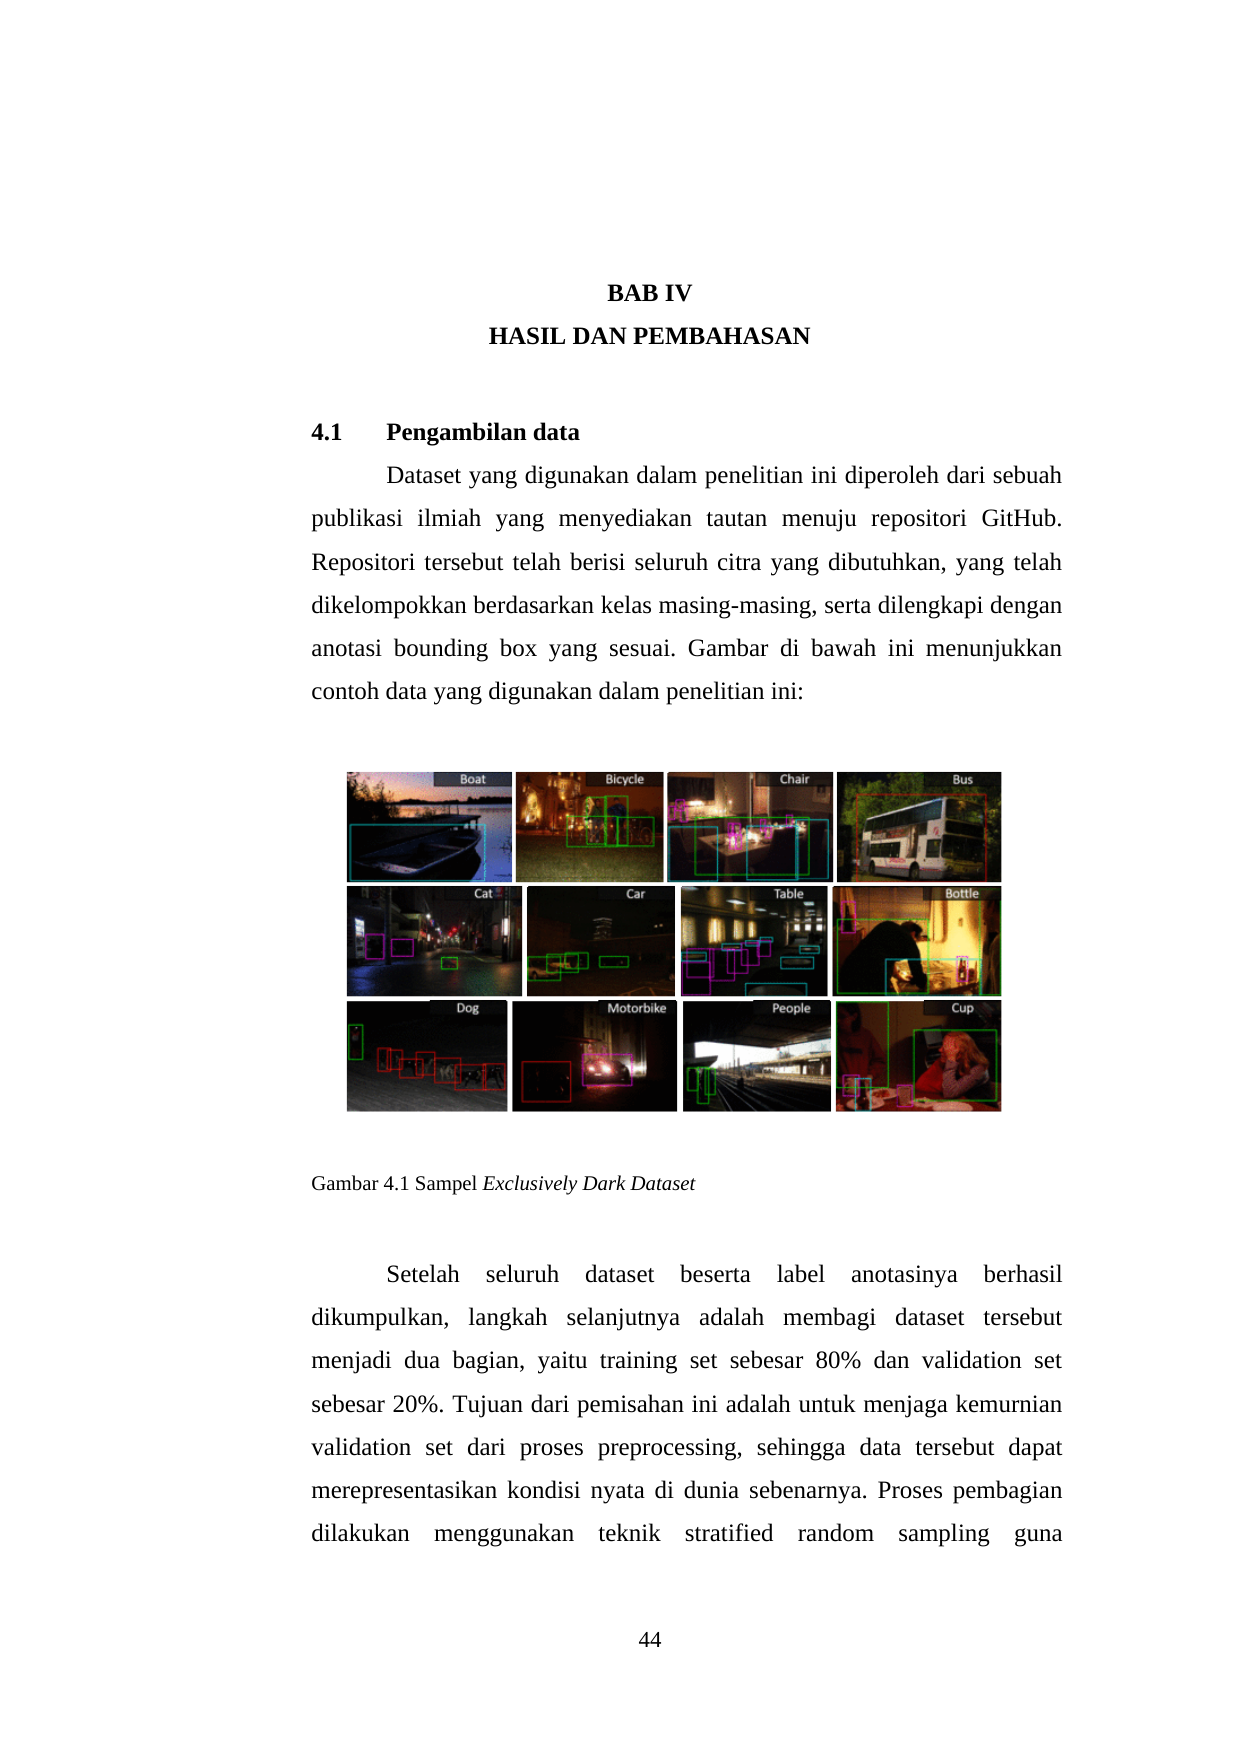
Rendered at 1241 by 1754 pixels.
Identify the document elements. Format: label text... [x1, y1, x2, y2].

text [311, 1259, 1063, 1547]
text 4.1 Pengambilan data [311, 417, 1063, 446]
picture [346, 721, 1002, 1157]
subtitle BAB IV HASIL DAN PEMBAHASAN [236, 278, 1063, 350]
text Dataset yang digunakan dalam penelitian ini diperoleh dari sebuah publikasi ilmiah yang menyediakan tautan menuju repositori GitHub. Repositori tersebut telah berisi seluruh citra yang dibutuhkan, yang telah dikelompokkan berdasarkan kelas masing-masing, serta dilengkapi dengan anotasi bounding box yang sesuai. Gambar di bawah ini menunjukkan contoh data yang digunakan dalam penelitian ini: [311, 460, 1063, 705]
